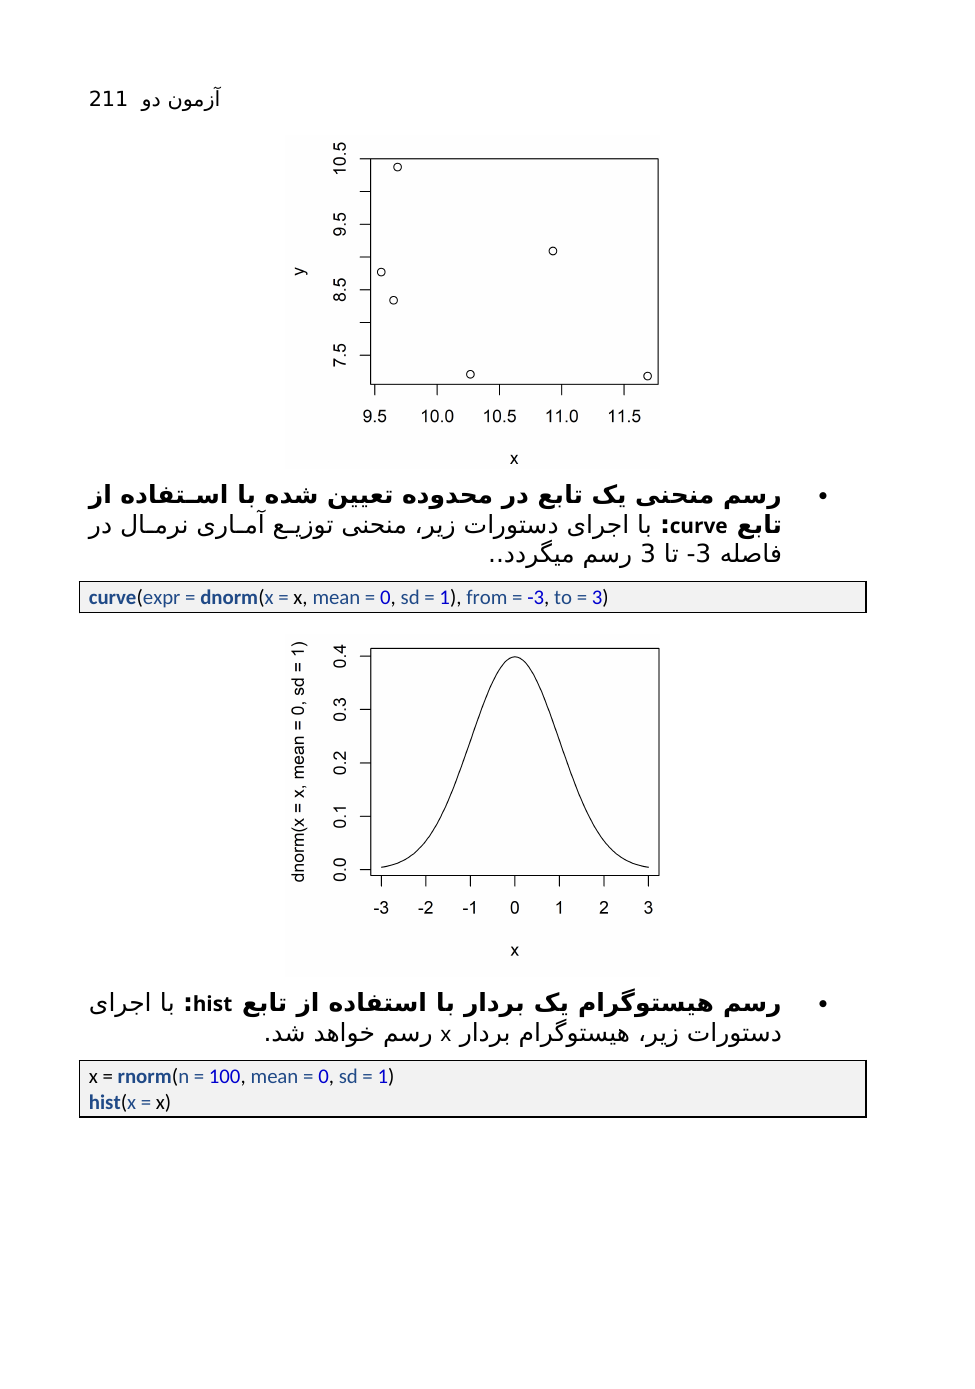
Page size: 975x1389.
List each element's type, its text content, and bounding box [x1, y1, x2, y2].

text x = rnorm(n = 100, mean = 0, sd = 1) hist(x = x) [80, 1061, 865, 1116]
picture [285, 135, 661, 469]
list رسم منحنی یک تابع در محدوده تعیین شده با استفاده از تابع curve: با اجرای دستورات زیر، منحنی توزیع آماری نرمال در فاصله 3- تا 3 رسم می‏گردد.. [89, 481, 819, 568]
picture [285, 634, 661, 977]
text curve(expr = dnorm(x = x, mean = 0, sd = 1), from = -3, to = 3) [80, 582, 865, 612]
list رسم هیستوگرام یک بردار با استفاده از تابع hist: با اجرای دستورات زیر، هیستوگرام بردار x رسم خواهد شد. [89, 988, 819, 1047]
